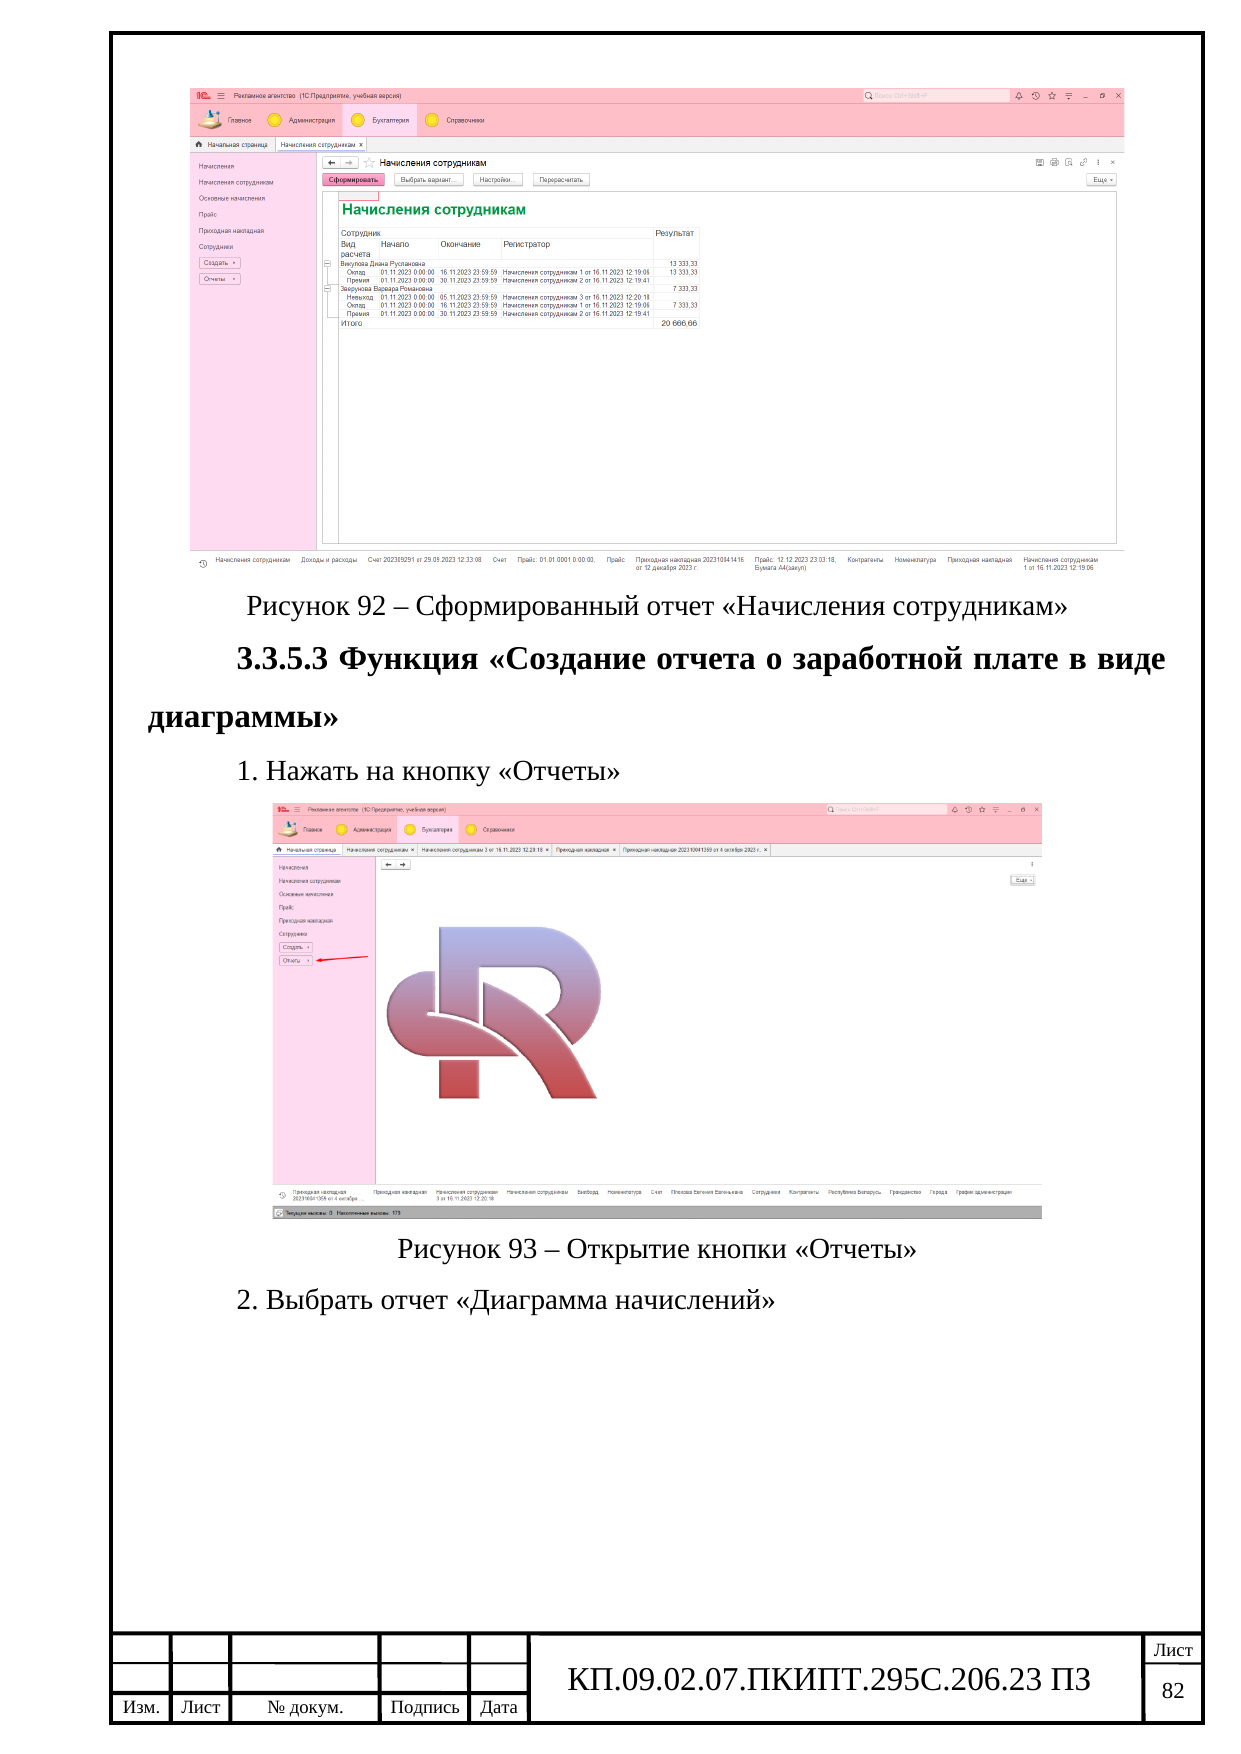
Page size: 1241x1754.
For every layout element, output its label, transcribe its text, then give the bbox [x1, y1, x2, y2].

text 2. Выбрать отчет «Диаграмма начислений» [148, 1282, 1167, 1315]
text Рисунок 93 – Открытие кнопки «Отчеты» [148, 1231, 1167, 1265]
list 1. Нажать на кнопку «Отчеты» [148, 753, 1167, 787]
picture [190, 88, 1125, 576]
picture [272, 803, 1042, 1219]
text Рисунок 92 – Сформированный отчет «Начисления сотрудникам» [148, 588, 1167, 622]
text 3.3.5.3 Функция «Создание отчета о заработной плате в виде диаграммы» [148, 638, 1167, 734]
